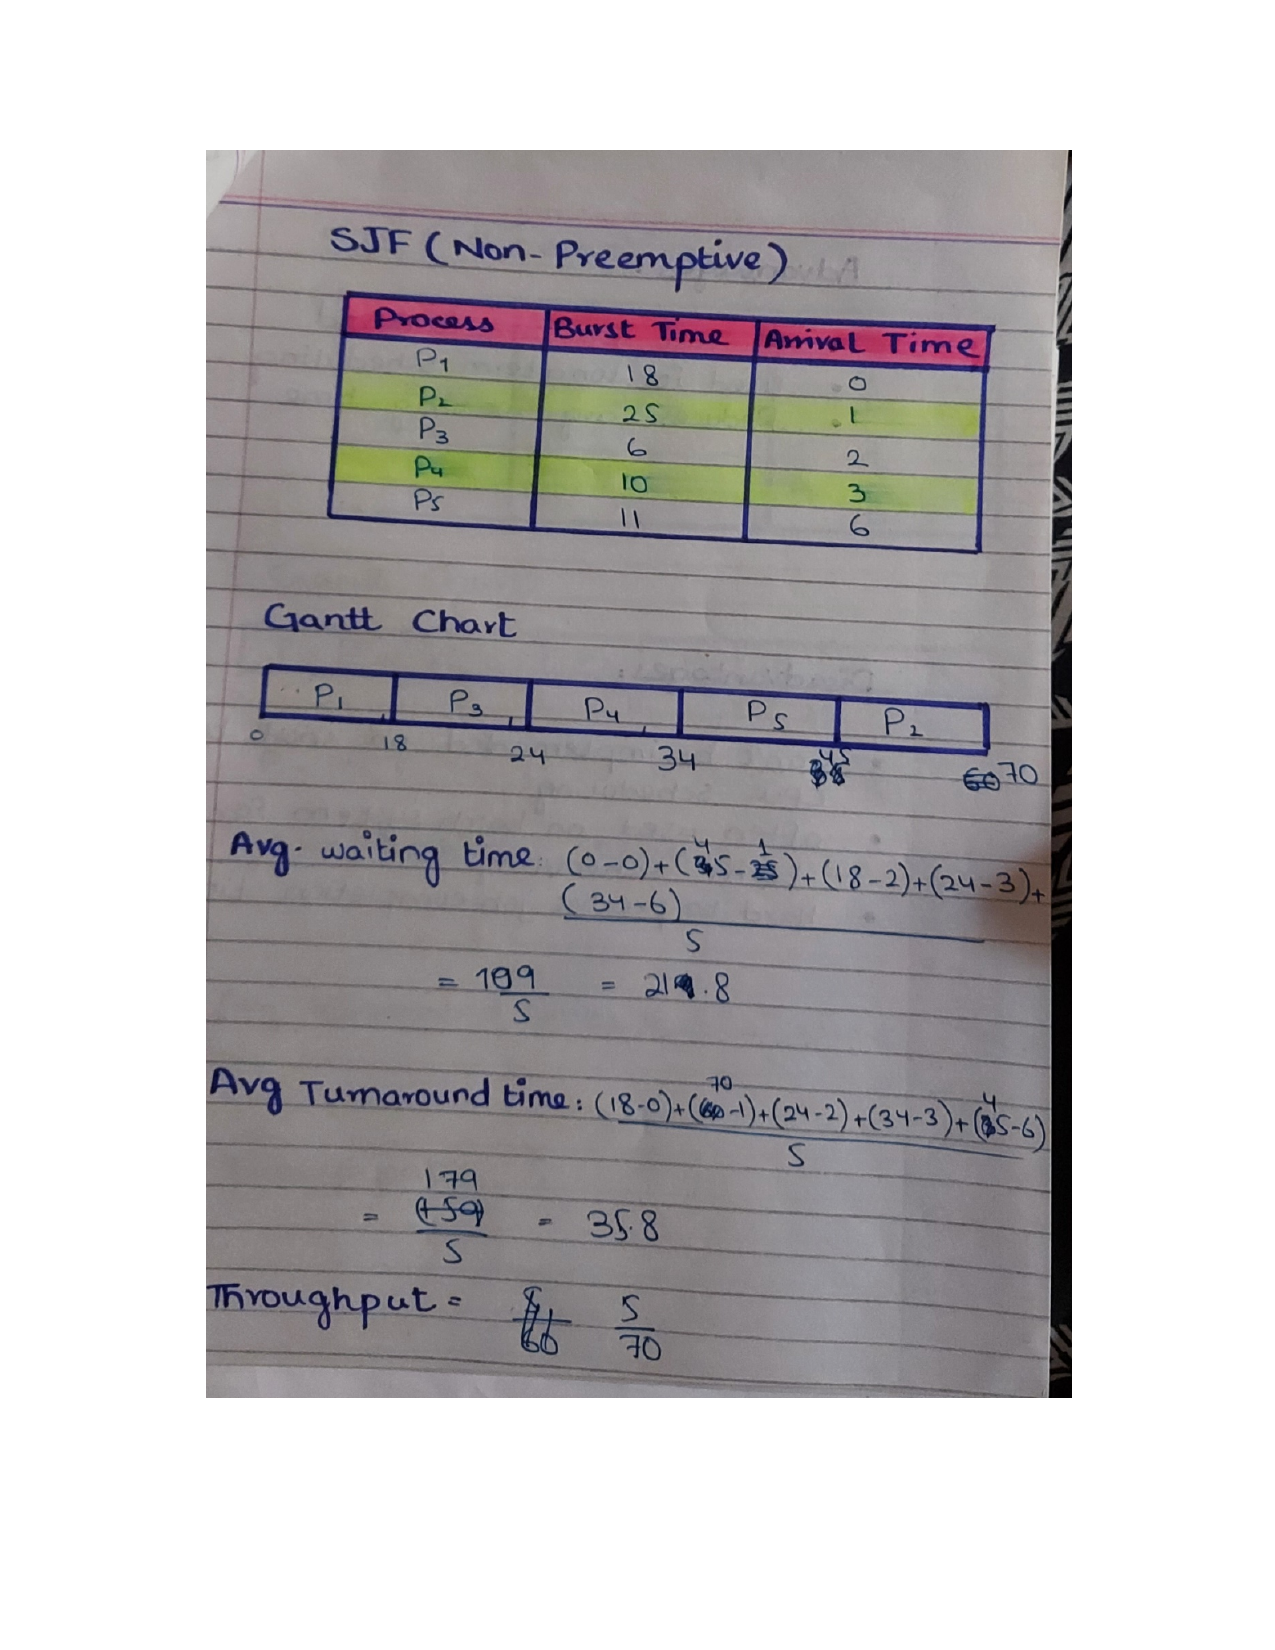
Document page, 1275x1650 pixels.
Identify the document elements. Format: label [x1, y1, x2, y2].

picture [207, 150, 1072, 1398]
